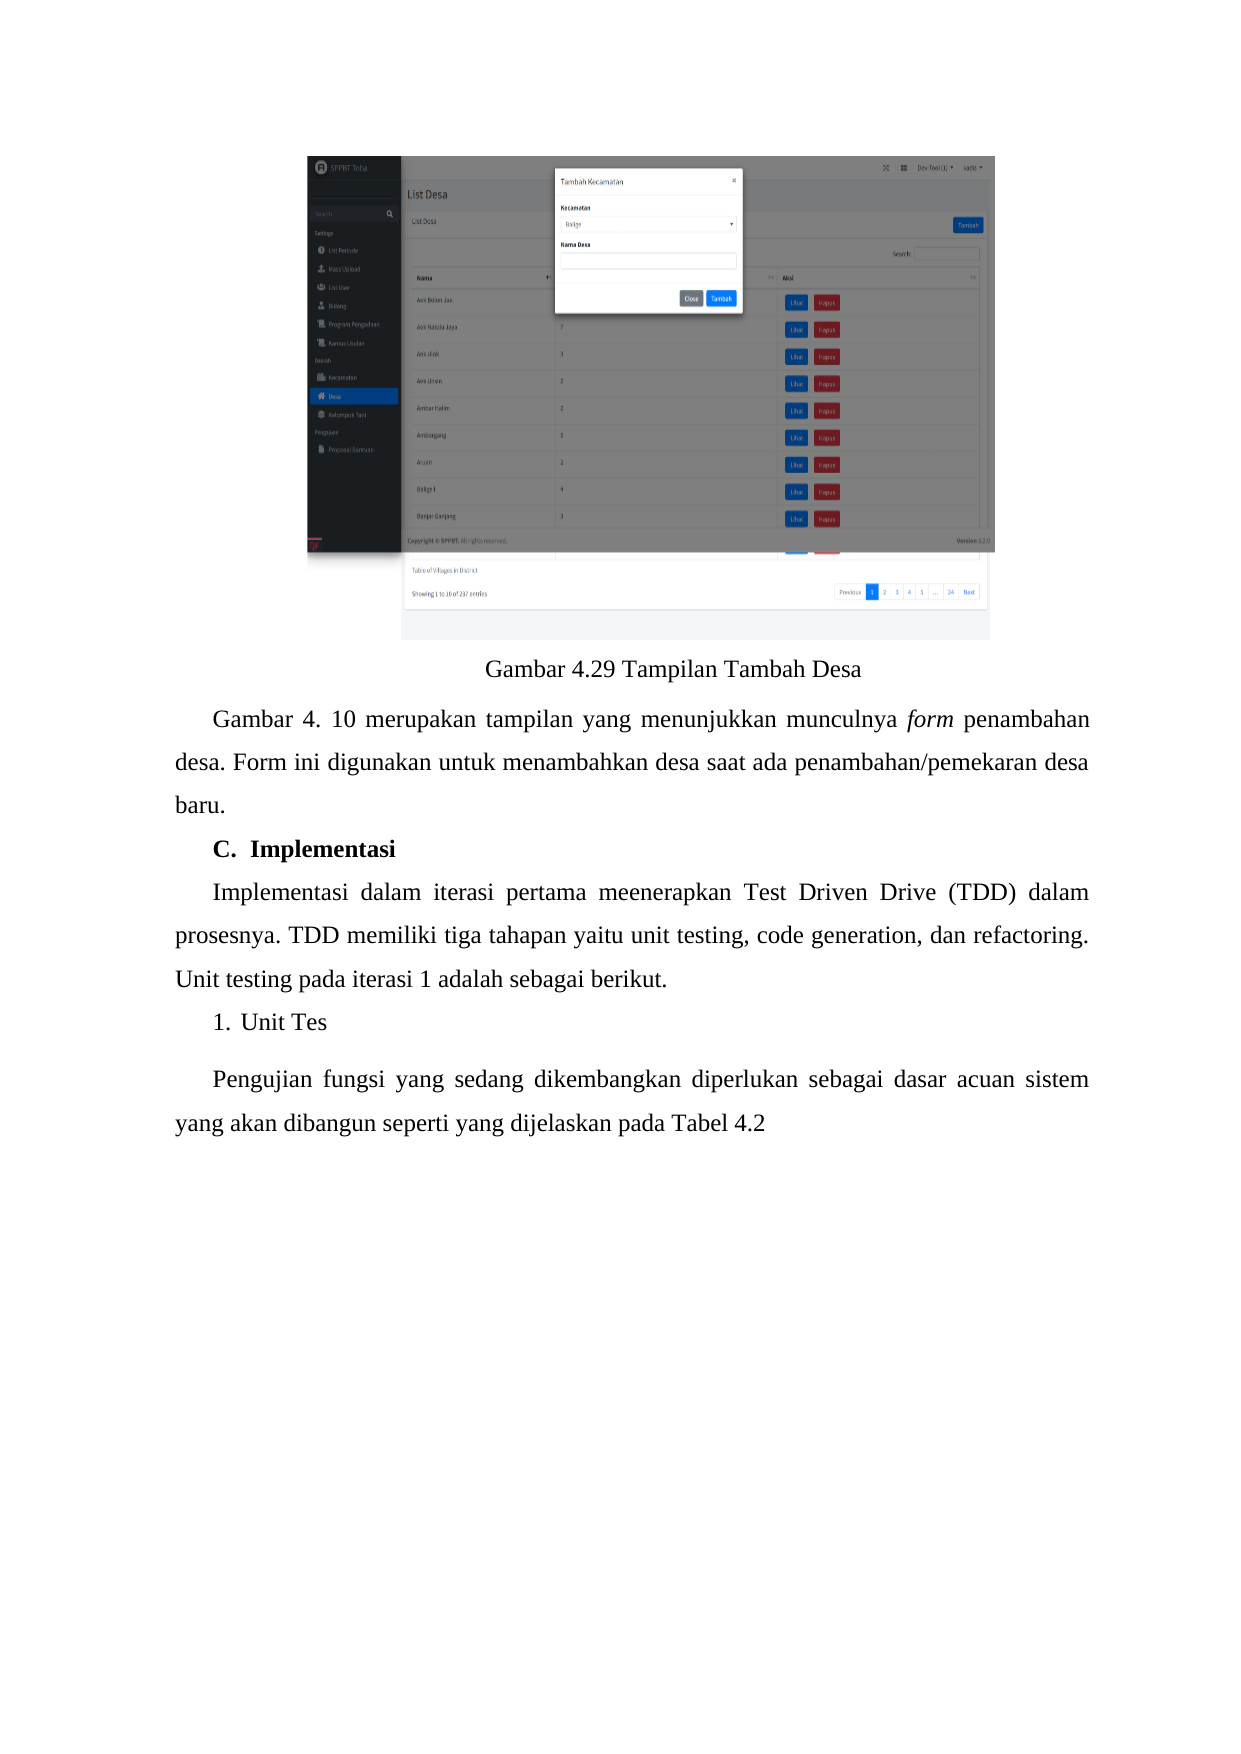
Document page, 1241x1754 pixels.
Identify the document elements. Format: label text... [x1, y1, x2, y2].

picture [307, 156, 995, 640]
text Gambar 4. 10 merupakan tampilan yang menunjukkan munculnya form penambahan desa. Form ini digunakan untuk menambahkan desa saat ada penambahan/pemekaran desa baru. [175, 704, 1090, 819]
list Implementasi [212, 834, 1090, 862]
list Unit Tes [212, 1007, 1090, 1036]
text Implementasi dalam iterasi pertama meenerapkan Test Driven Drive (TDD) dalam prosesnya. TDD memiliki tiga tahapan yaitu unit testing, code generation, dan refactoring. Unit testing pada iterasi 1 adalah sebagai berikut. [175, 877, 1090, 992]
text Pengujian fungsi yang sedang dikembangkan diperlukan sebagai dasar acuan sistem yang akan dibangun seperti yang dijelaskan pada Tabel 4.2 [175, 1064, 1090, 1137]
